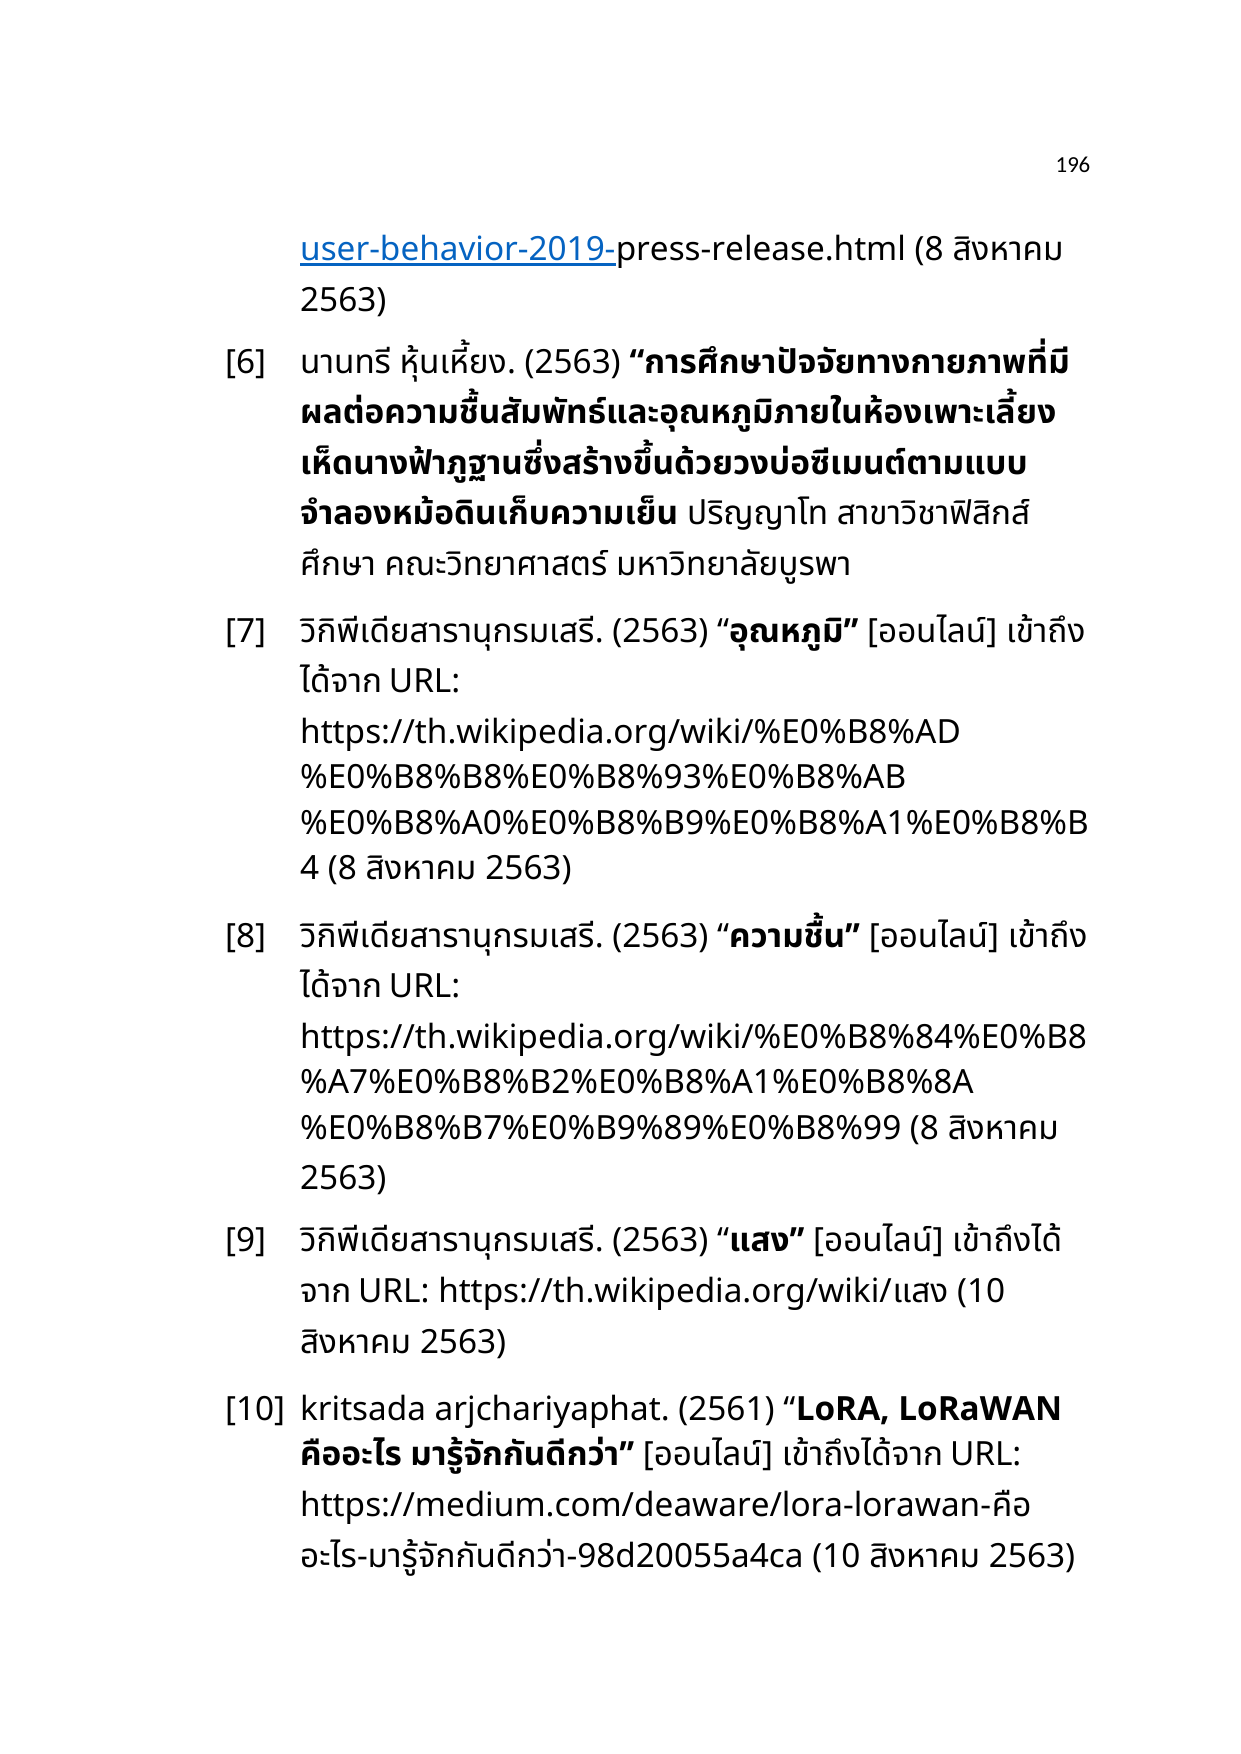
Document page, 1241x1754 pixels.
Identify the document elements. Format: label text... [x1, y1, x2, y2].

text [6] นานทรี หุ้นเหี้ยง. (2563) “การศึกษาปัจจัยทางกายภาพที่มีผลต่อความชื้นสัมพัทธ์และอุณหภูมิภายในห้องเพาะเลี้ยงเห็ดนางฟ้าภูฐานซึ่งสร้างขึ้นด้วยวงบ่อซีเมนต์ตามแบบจำลองหม้อดินเก็บความเย็น ปริญญาโท สาขาวิชาฟิสิกส์ศึกษา คณะวิทยาศาสตร์ มหาวิทยาลัยบูรพา [225, 338, 1090, 590]
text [225, 225, 1090, 321]
text [9] วิกิพีเดียสารานุกรมเสรี. (2563) “แสง” [ออนไลน์] เข้าถึงได้จากURL: https://th.wikipedia.org/wiki/แสง (10 สิงหาคม 2563) [225, 1216, 1090, 1368]
text [10] kritsada arjchariyaphat. (2561) “LoRA, LoRaWAN คืออะไร มารู้จักกันดีกว่า” [ออนไลน์] เข้าถึงได้จากURL: https://medium.com/deaware/lora-lorawan-คืออะไร-มารู้จักกันดีกว่า-98d20055a4ca (10 สิงหาคม 2563) [225, 1385, 1090, 1582]
text [8] วิกิพีเดียสารานุกรมเสรี. (2563) “ความชื้น” [ออนไลน์] เข้าถึงได้จากURL: https://th.wikipedia.org/wiki/%E0%B8%84%E0%B8%A7%E0%B8%B2%E0%B8%A1%E0%B8%8A%E0%B8%B7%E0%B9%89%E0%B8%99 (8 สิงหาคม 2563) [225, 911, 1090, 1199]
text [7] วิกิพีเดียสารานุกรมเสรี. (2563) “อุณหภูมิ” [ออนไลน์] เข้าถึงได้จากURL: https://th.wikipedia.org/wiki/%E0%B8%AD%E0%B8%B8%E0%B8%93%E0%B8%AB%E0%B8%A0%E0%B8%B9%E0%B8%A1%E0%B8%B4 (8 สิงหาคม 2563) [225, 607, 1090, 895]
